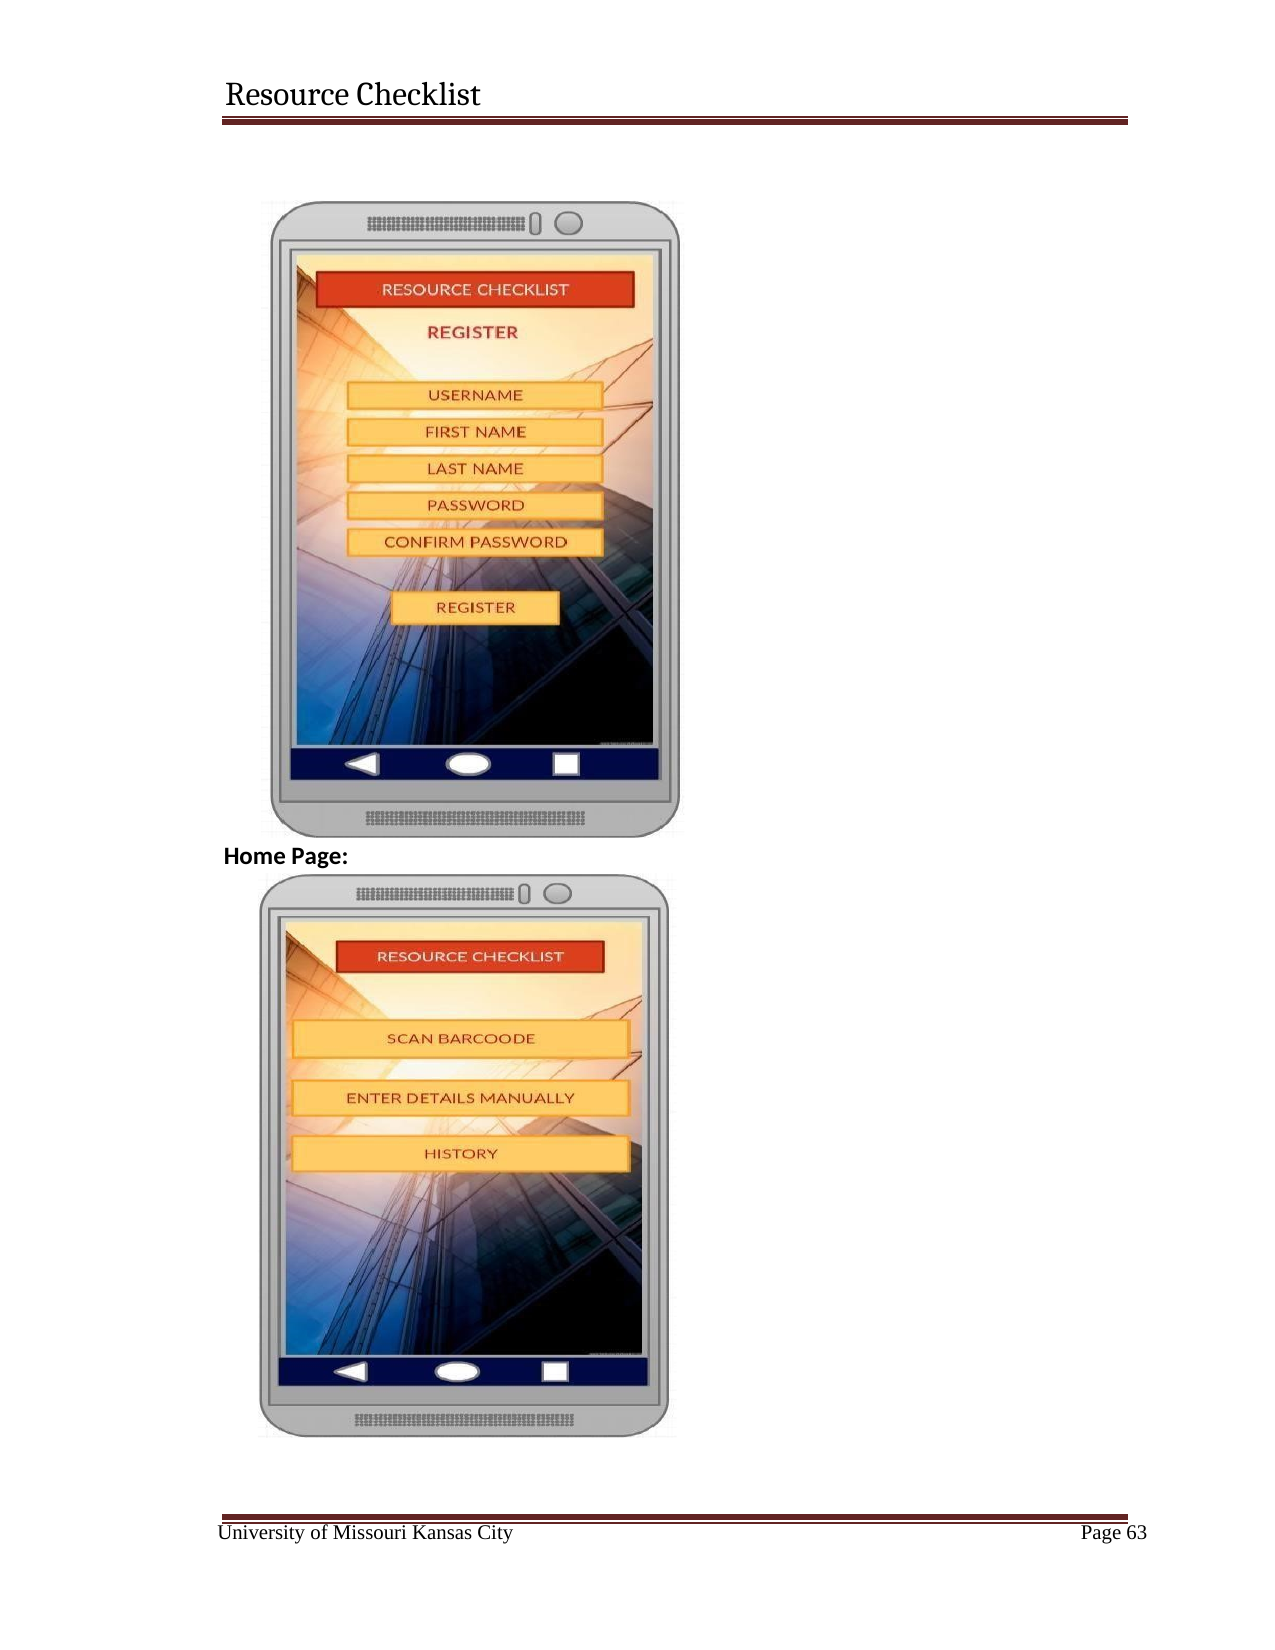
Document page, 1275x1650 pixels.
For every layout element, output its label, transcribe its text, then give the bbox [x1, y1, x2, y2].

text Home Page: [223, 840, 1163, 871]
picture [257, 873, 677, 1438]
picture [261, 200, 685, 838]
